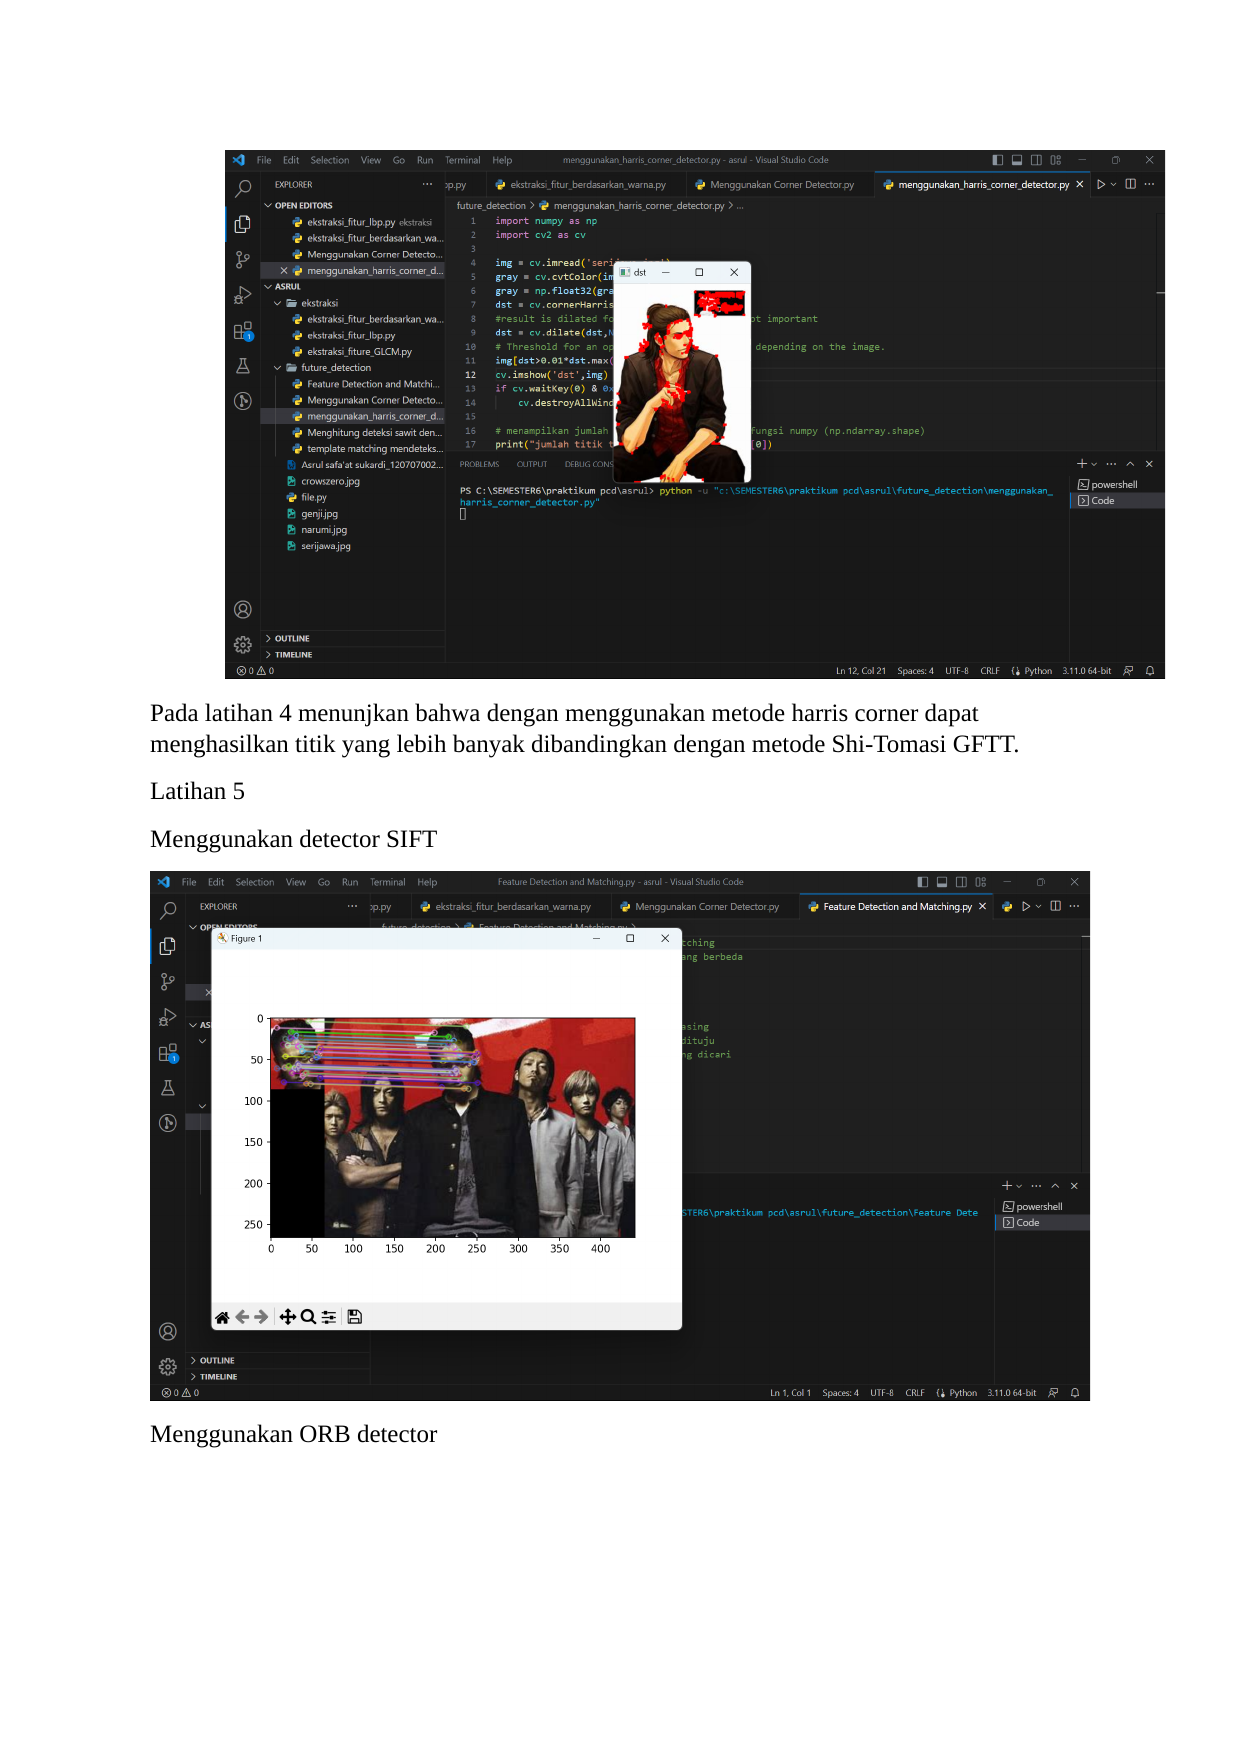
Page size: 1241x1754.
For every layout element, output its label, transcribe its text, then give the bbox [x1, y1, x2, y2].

picture [225, 150, 1166, 679]
text Pada latihan 4 menunjkan bahwa dengan menggunakan metode harris corner dapat menghasilkan titik yang lebih banyak dibandingkan dengan metode Shi-Tomasi GFTT. [150, 698, 1090, 757]
text Latihan 5 [150, 776, 1090, 805]
text Menggunakan ORB detector [150, 1419, 1090, 1448]
text Menggunakan detector SIFT [150, 824, 1090, 853]
picture [150, 871, 1091, 1401]
